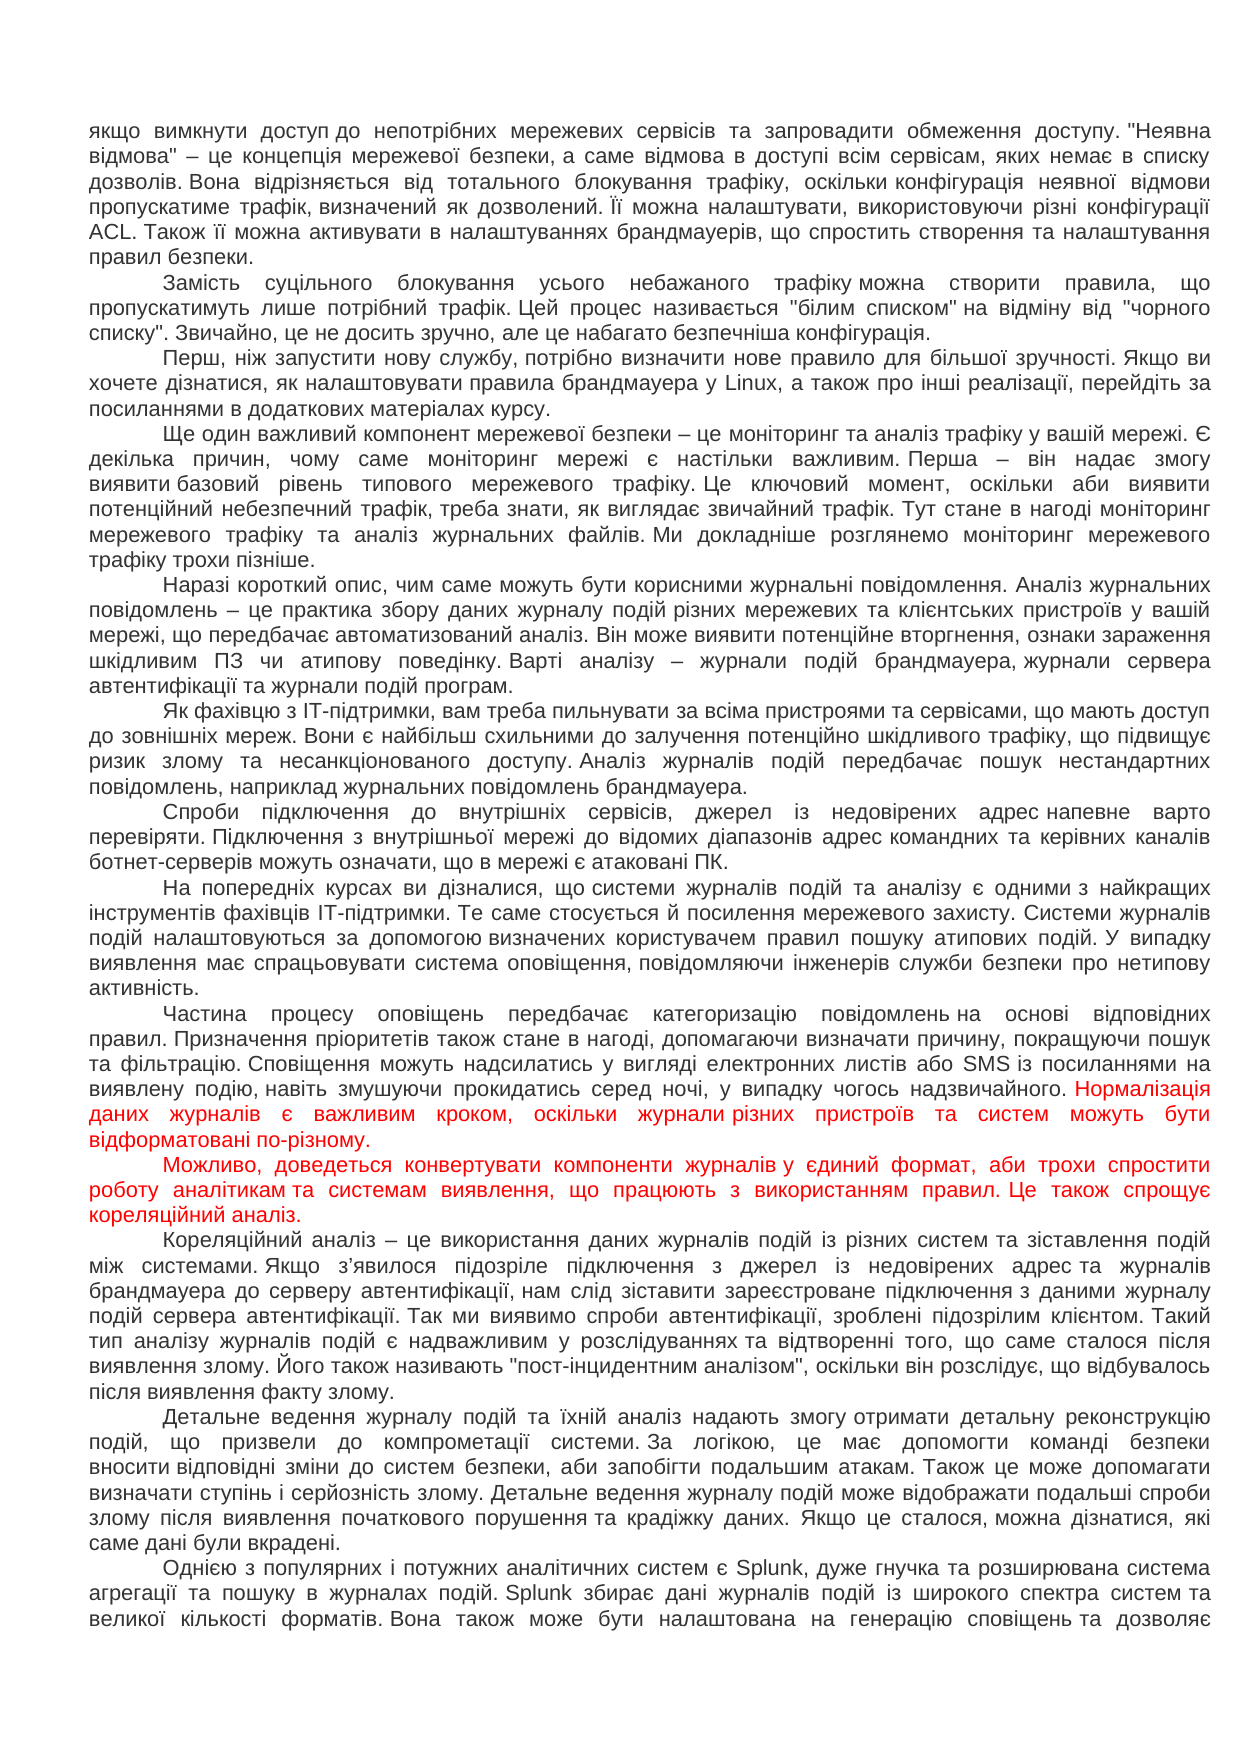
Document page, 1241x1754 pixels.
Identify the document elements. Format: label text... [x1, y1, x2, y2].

text Ще один важливий компонент мережевої безпеки ‒ це моніторинг та аналіз трафіку у вашій мережі. Є декілька причин, чому саме моніторинг мережі є настільки важливим. Перша ‒ він надає змогу виявити базовий рівень типового мережевого трафіку. Це ключовий момент, оскільки аби виявити потенційний небезпечний трафік, треба знати, як виглядає звичайний трафік. Тут стане в нагоді моніторинг мережевого трафіку та аналіз журнальних файлів. Ми докладніше розглянемо моніторинг мережевого трафіку трохи пізніше. [89, 421, 1211, 572]
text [89, 118, 1211, 269]
text На попередніх курсах ви дізналися, що системи журналів подій та аналізу є одними з найкращих інструментів фахівців ІТ-підтримки. Те саме стосується й посилення мережевого захисту. Системи журналів подій налаштовуються за допомогою визначених користувачем правил пошуку атипових подій. У випадку виявлення має спрацьовувати система оповіщення, повідомляючи інженерів служби безпеки про нетипову активність. [89, 874, 1211, 1000]
text Можливо, доведеться конвертувати компоненти журналів у єдиний формат, аби трохи спростити роботу аналітикам та системам виявлення, що працюють з використанням правил. Це також спрощує кореляційний аналіз. [89, 1152, 1211, 1227]
text Як фахівцю з ІТ-підтримки, вам треба пильнувати за всіма пристроями та сервісами, що мають доступ до зовнішніх мереж. Вони є найбільш схильними до залучення потенційно шкідливого трафіку, що підвищує ризик злому та несанкціонованого доступу. Аналіз журналів подій передбачає пошук нестандартних повідомлень, наприклад журнальних повідомлень брандмауера. [89, 698, 1211, 799]
text Детальне ведення журналу подій та їхній аналіз надають змогу отримати детальну реконструкцію подій, що призвели до компрометації системи. За логікою, це має допомогти команді безпеки вносити відповідні зміни до систем безпеки, аби запобігти подальшим атакам. Також це може допомагати визначати ступінь і серйозність злому. Детальне ведення журналу подій може відображати подальші спроби злому після виявлення початкового порушення та крадіжку даних. Якщо це сталося, можна дізнатися, які саме дані були вкрадені. [89, 1404, 1211, 1555]
text Наразі короткий опис, чим саме можуть бути корисними журнальні повідомлення. Аналіз журнальних повідомлень ‒ це практика збору даних журналу подій різних мережевих та клієнтських пристроїв у вашій мережі, що передбачає автоматизований аналіз. Він може виявити потенційне вторгнення, ознаки зараження шкідливим ПЗ чи атипову поведінку. Варті аналізу ‒ журнали подій брандмауера, журнали сервера автентифікації та журнали подій програм. [89, 572, 1211, 698]
text Кореляційний аналіз ‒ це використання даних журналів подій із різних систем та зіставлення подій між системами. Якщо з’явилося підозріле підключення з джерел із недовірених адрес та журналів брандмауера до серверу автентифікації, нам слід зіставити зареєстроване підключення з даними журналу подій сервера автентифікації. Так ми виявимо спроби автентифікації, зроблені підозрілим клієнтом. Такий тип аналізу журналів подій є надважливим у розслідуваннях та відтворенні того, що саме сталося після виявлення злому. Його також називають "пост-інцидентним аналізом", оскільки він розслідує, що відбувалось після виявлення факту злому. [89, 1227, 1211, 1404]
text Спроби підключення до внутрішніх сервісів, джерел із недовірених адрес напевне варто перевіряти. Підключення з внутрішньої мережі до відомих діапазонів адрес командних та керівних каналів ботнет-серверів можуть означати, що в мережі є атаковані ПК. [89, 799, 1211, 874]
text Перш, ніж запустити нову службу, потрібно визначити нове правило для більшої зручності. Якщо ви хочете дізнатися, як налаштовувати правила брандмауера у Linux, а також про інші реалізації, перейдіть за посиланнями в додаткових матеріалах курсу. [89, 345, 1211, 421]
text Замість суцільного блокування усього небажаного трафіку можна створити правила, що пропускатимуть лише потрібний трафік. Цей процес називається "білим списком" на відміну від "чорного списку". Звичайно, це не досить зручно, але це набагато безпечніша конфігурація. [89, 269, 1211, 345]
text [89, 1555, 1211, 1631]
text Частина процесу оповіщень передбачає категоризацію повідомлень на основі відповідних правил. Призначення пріоритетів також стане в нагоді, допомагаючи визначати причину, покращуючи пошук та фільтрацію. Сповіщення можуть надсилатись у вигляді електронних листів або SMS із посиланнями на виявлену подію, навіть змушуючи прокидатись серед ночі, у випадку чогось надзвичайного. Нормалізація даних журналів є важливим кроком, оскільки журнали різних пристроїв та систем можуть бути відформатовані по-різному. [89, 1000, 1211, 1152]
